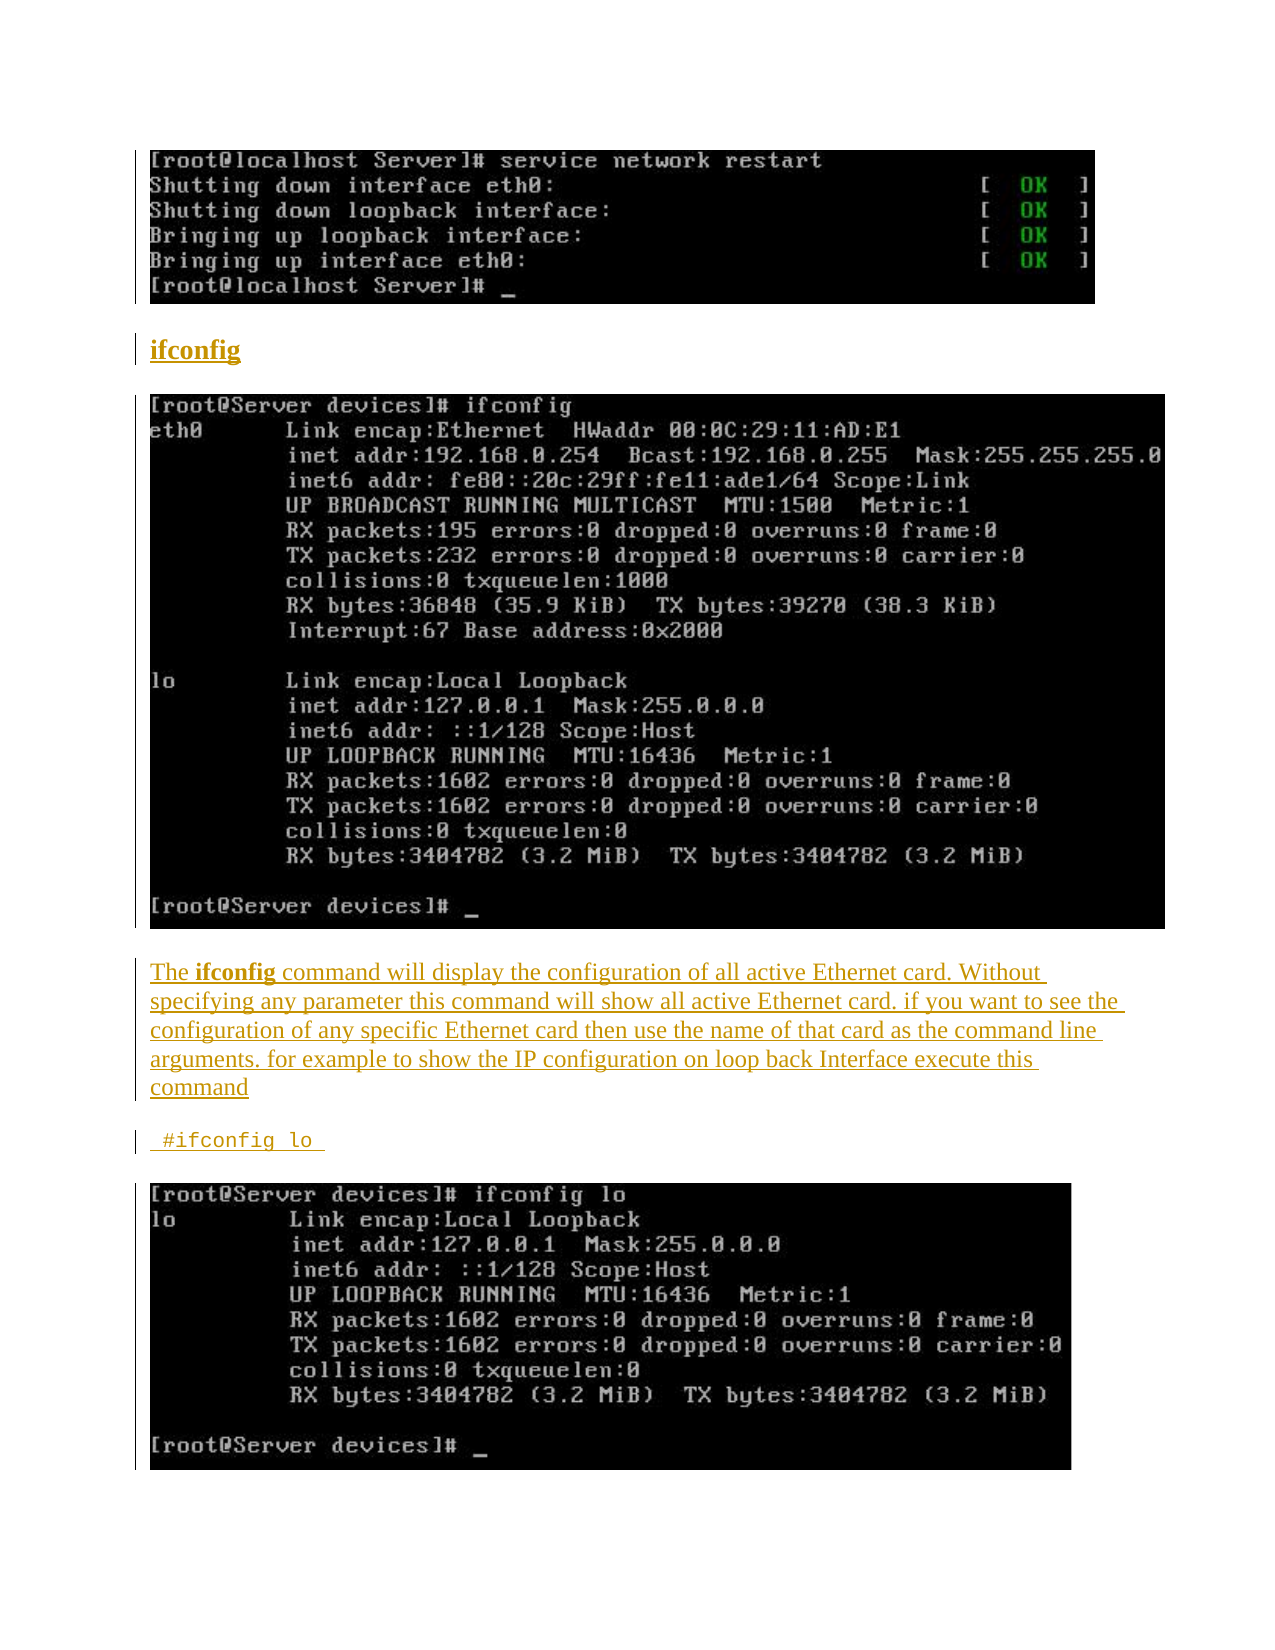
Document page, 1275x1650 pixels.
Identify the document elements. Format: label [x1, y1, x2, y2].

picture [150, 150, 1095, 304]
picture [150, 1183, 1072, 1470]
picture [150, 394, 1165, 929]
